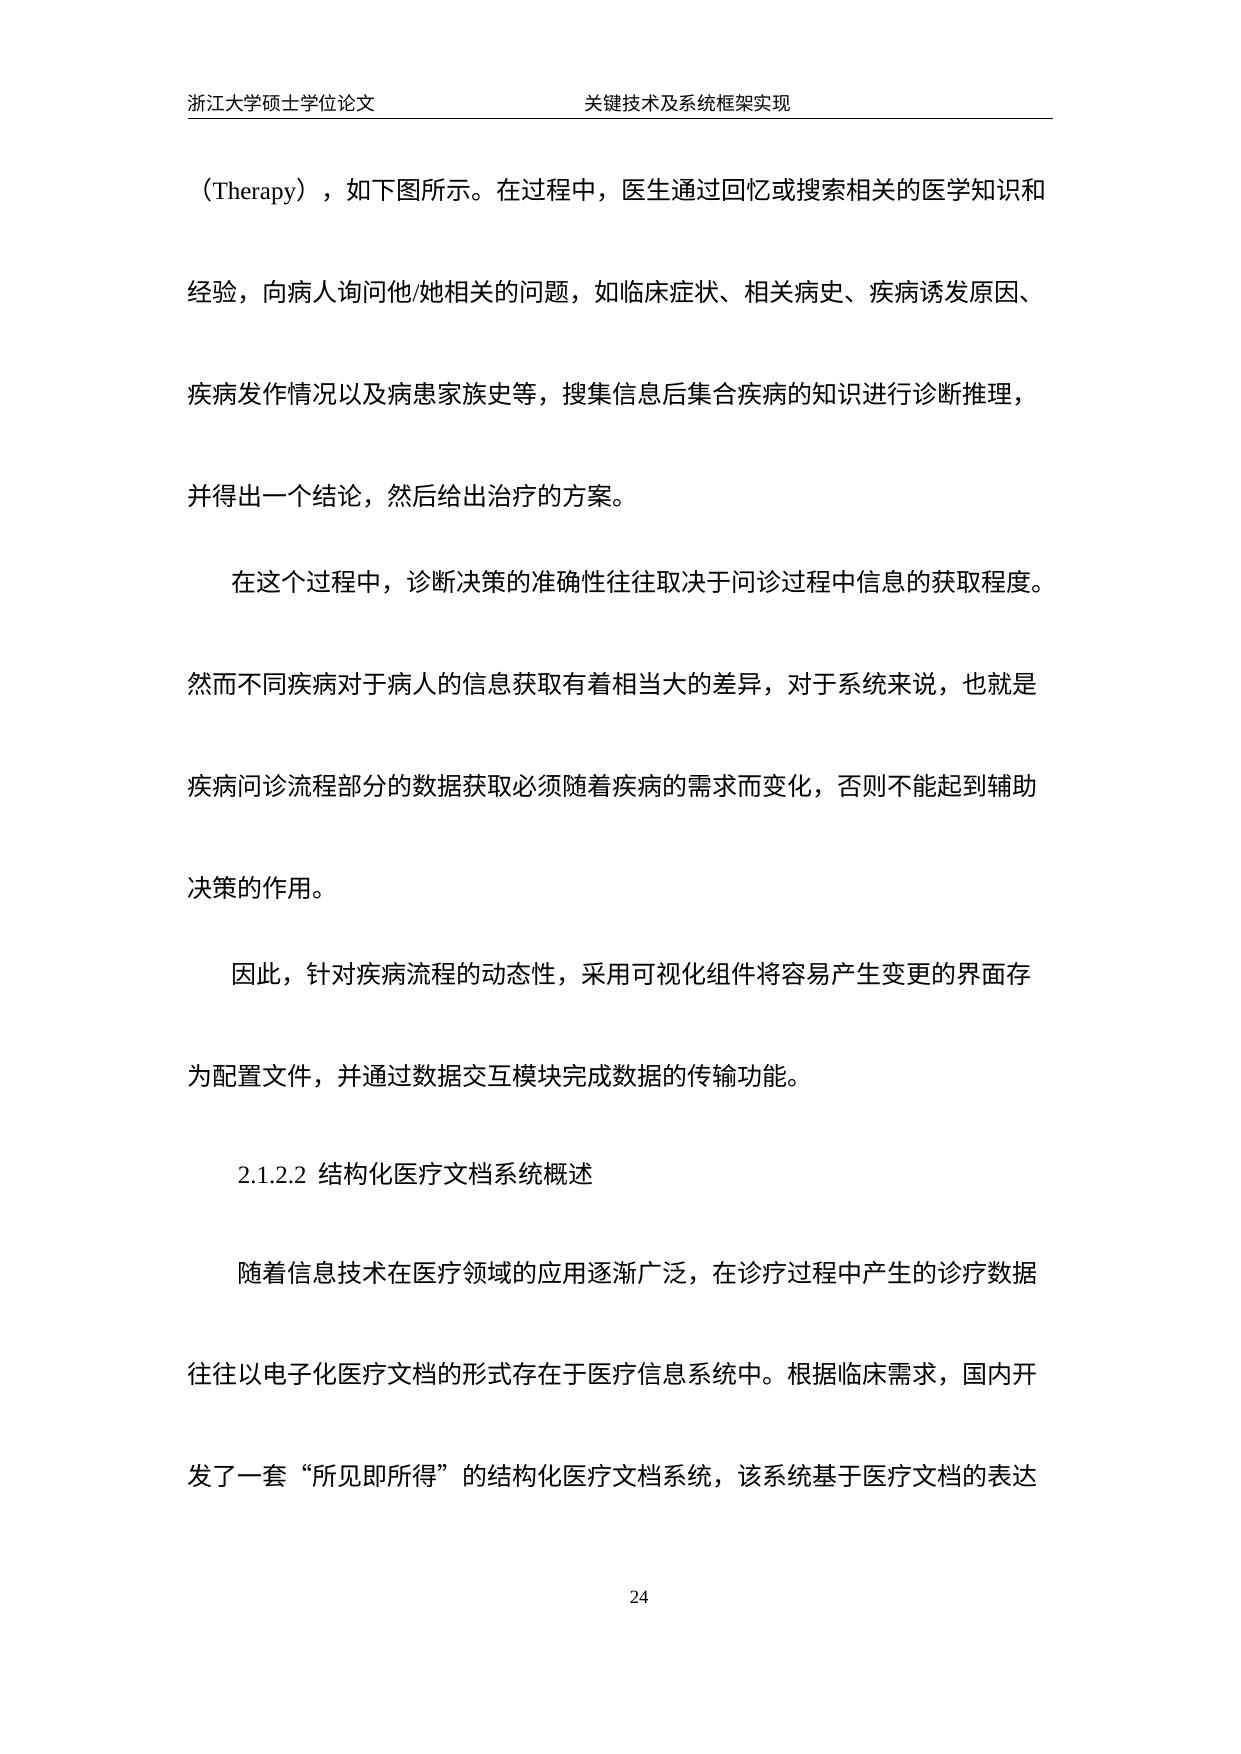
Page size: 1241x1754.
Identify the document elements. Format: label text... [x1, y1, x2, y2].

text 在这个过程中，诊断决策的准确性往往取决于问诊过程中信息的获取程度。然而不同疾病对于病人的信息获取有着相当大的差异，对于系统来说，也就是疾病问诊流程部分的数据获取必须随着疾病的需求而变化，否则不能起到辅助决策的作用。 [187, 547, 1053, 920]
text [187, 155, 1053, 528]
text 因此，针对疾病流程的动态性，采用可视化组件将容易产生变更的界面存为配置文件，并通过数据交互模块完成数据的传输功能。 [187, 938, 1053, 1108]
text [187, 1237, 1053, 1509]
subtitle 结构化医疗文档系统概述 [187, 1139, 1053, 1207]
